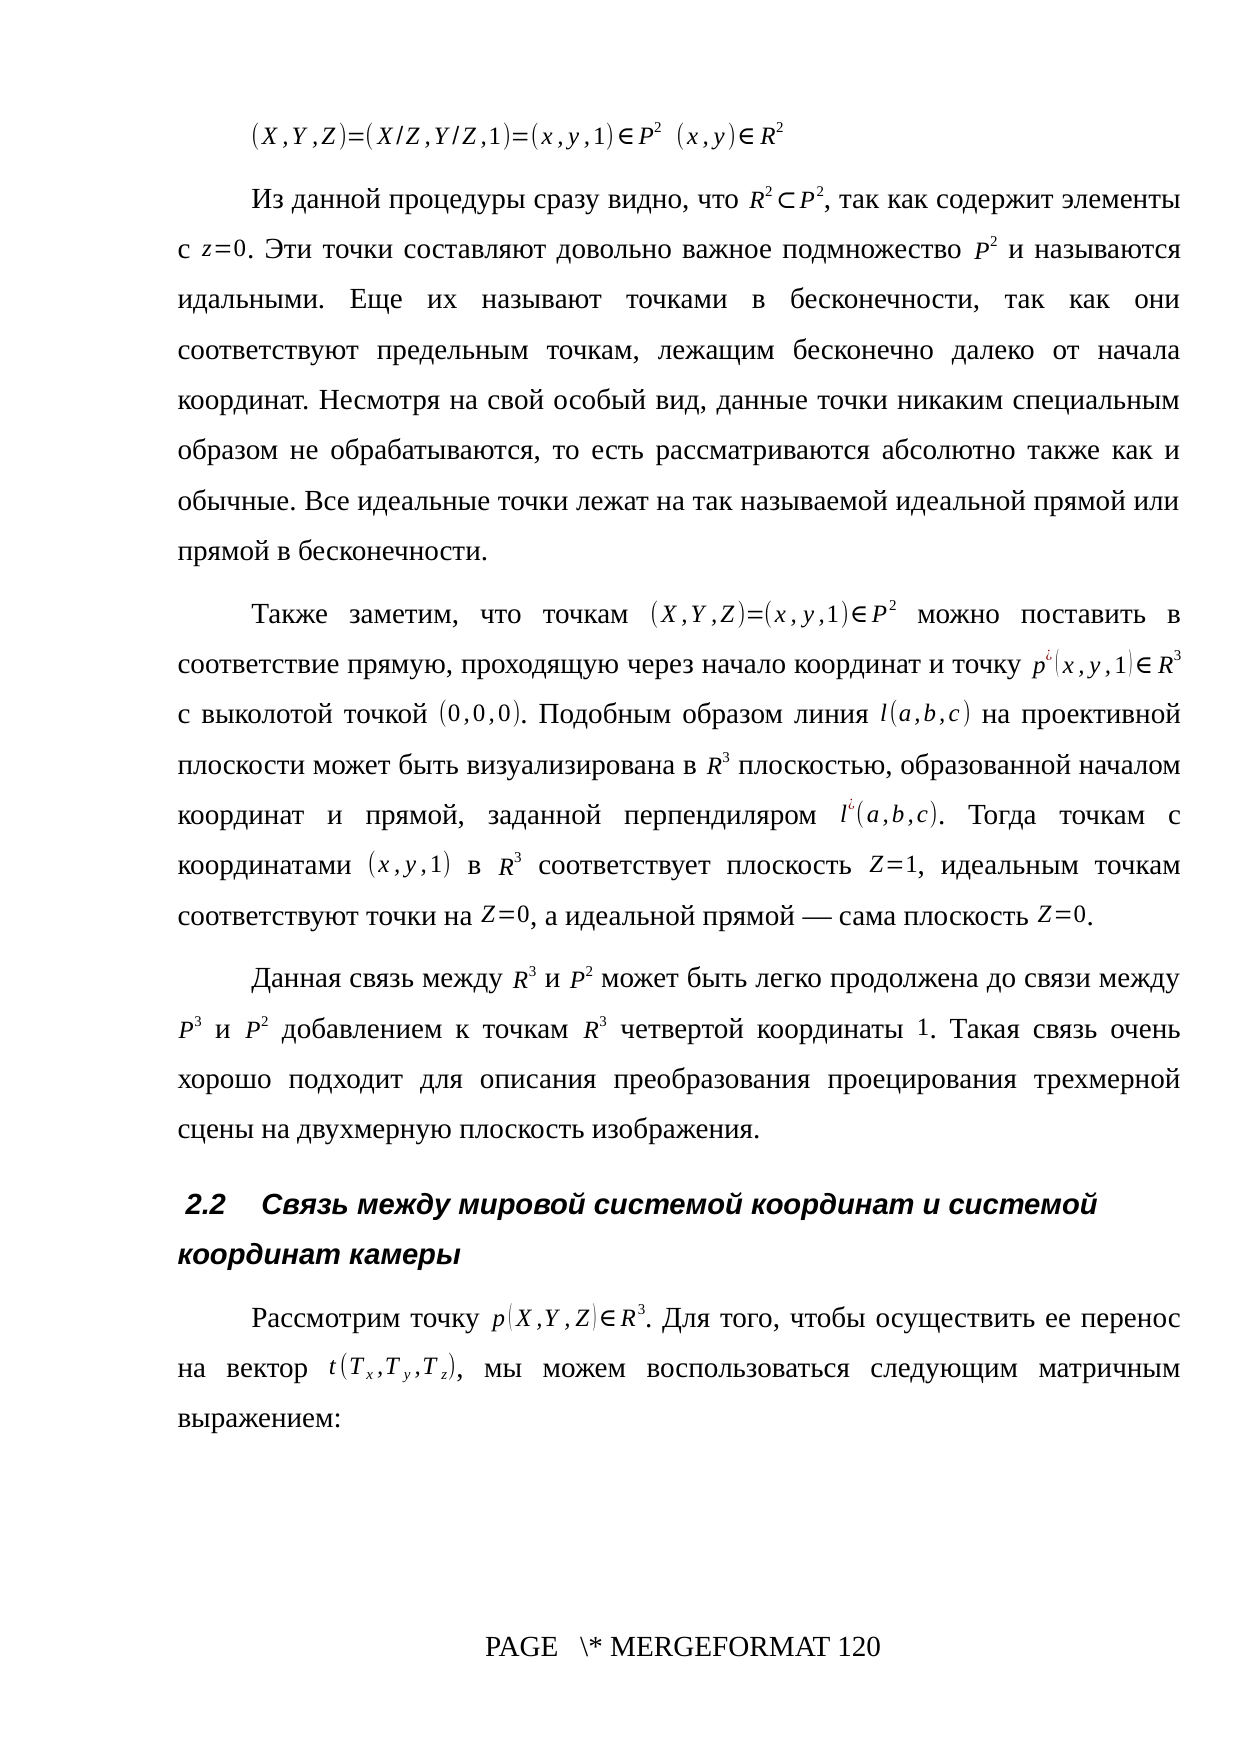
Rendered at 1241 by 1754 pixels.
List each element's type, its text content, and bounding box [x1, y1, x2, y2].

subtitle Связь между мировой системой координат и системой координат камеры [177, 1187, 1181, 1271]
text Из данной процедуры сразу видно, что , так как содержит элементы с . Эти точки составляют довольно важное подмножество и называются идальными. Еще их называют точками в бесконечности, так как они соответствуют предельным точкам, лежащим бесконечно далеко от начала координат. Несмотря на свой особый вид, данные точки никаким специальным образом не обрабатываются, то есть рассматриваются абсолютно также как и обычные. Все идеальные точки лежат на так называемой идеальной прямой или прямой в бесконечности. [177, 181, 1181, 567]
text Рассмотрим точку . Для того, чтобы осуществить ее перенос на вектор , мы можем воспользоваться следующим матричным выражением: [177, 1300, 1181, 1434]
text Также заметим, что точкам можно поставить в соответствие прямую, проходящую через начало координат и точку с выколотой точкой . Подобным образом линия на проективной плоскости может быть визуализирована в плоскостью, образованной началом координат и прямой, заданной перпендиляром . Тогда точкам с координатами в соответствует плоскость , идеальным точкам соответствуют точки на , а идеальной прямой — сама плоскость . [177, 596, 1181, 931]
text Данная связь между и может быть легко продолжена до связи между и добавлением к точкам четвертой координаты . Такая связь очень хорошо подходит для описания преобразования проецирования трехмерной сцены на двухмерную плоскость изображения. [177, 961, 1181, 1145]
